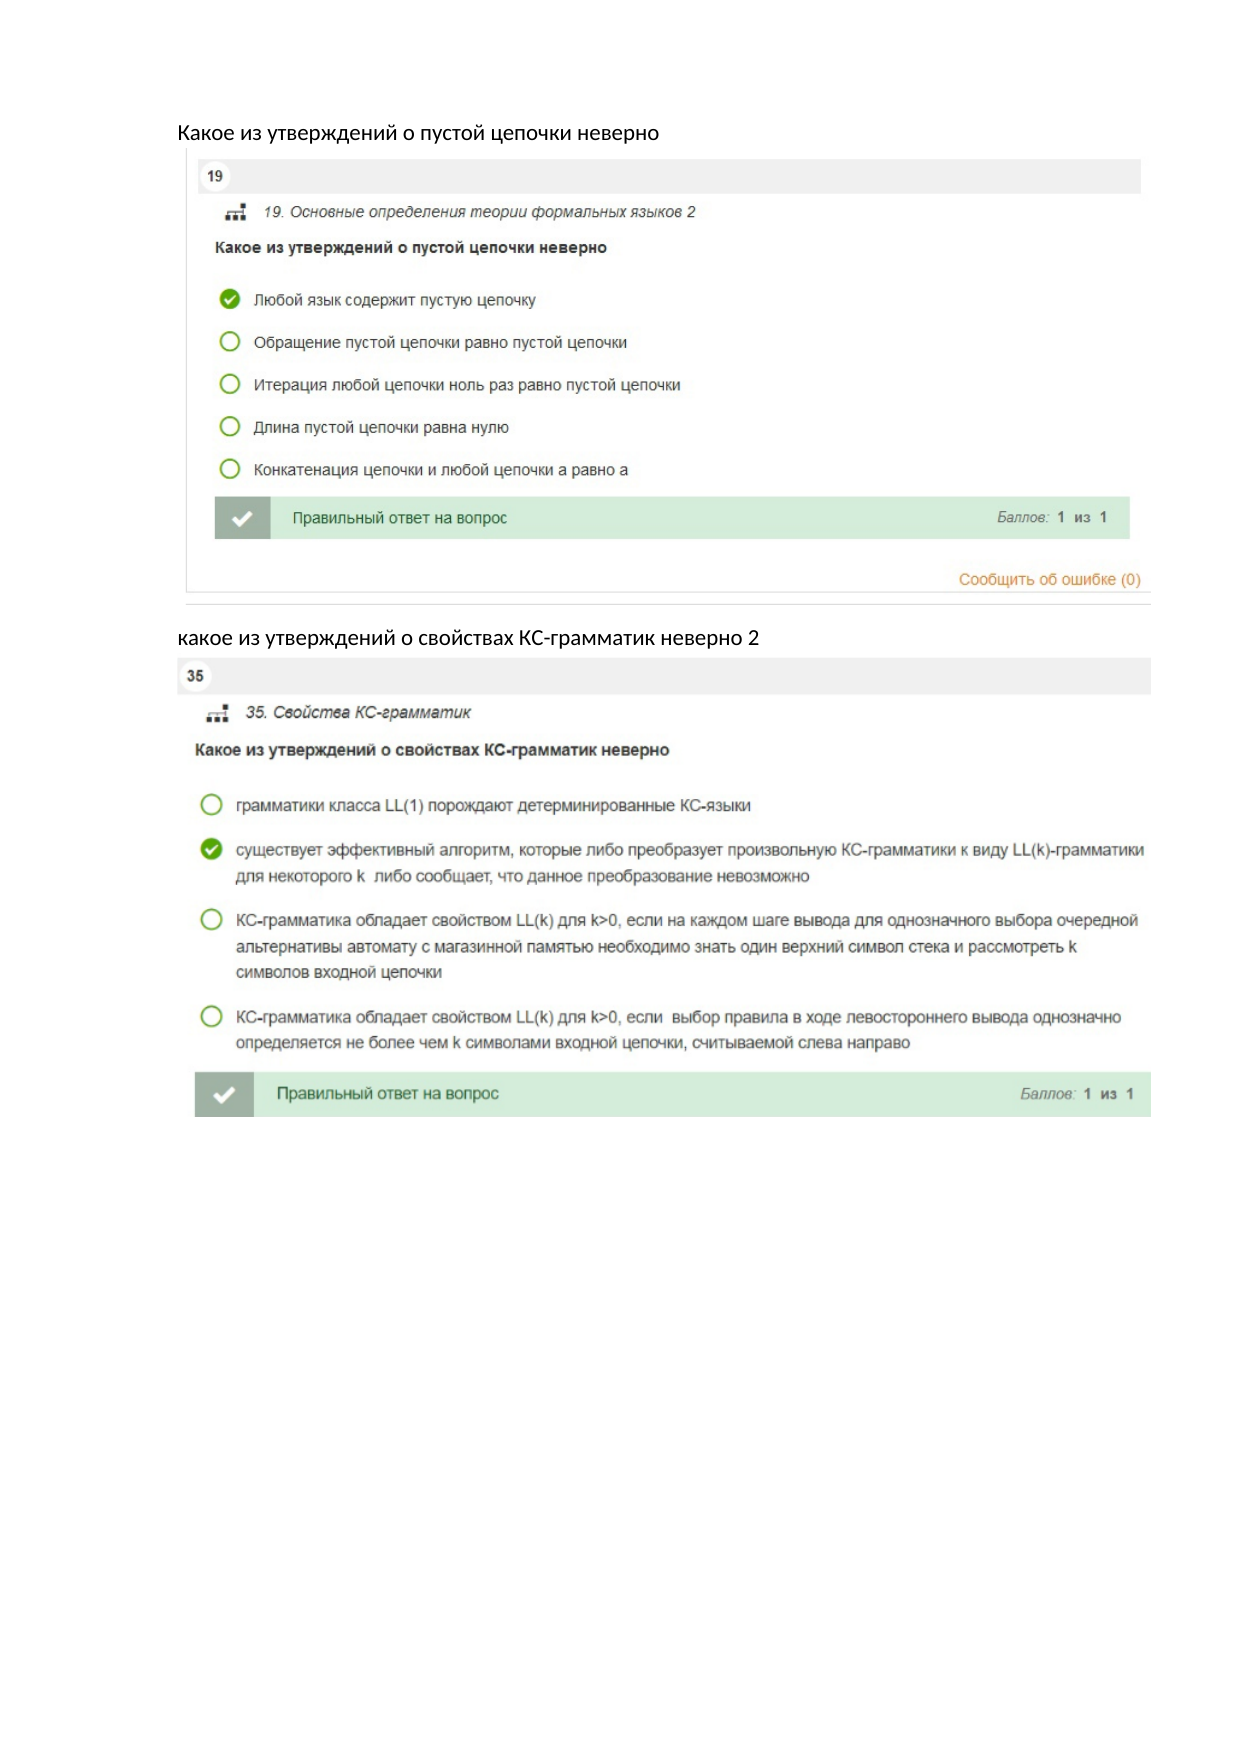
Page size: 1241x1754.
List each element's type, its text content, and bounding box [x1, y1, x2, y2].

picture [177, 653, 1151, 1117]
picture [177, 148, 1151, 605]
